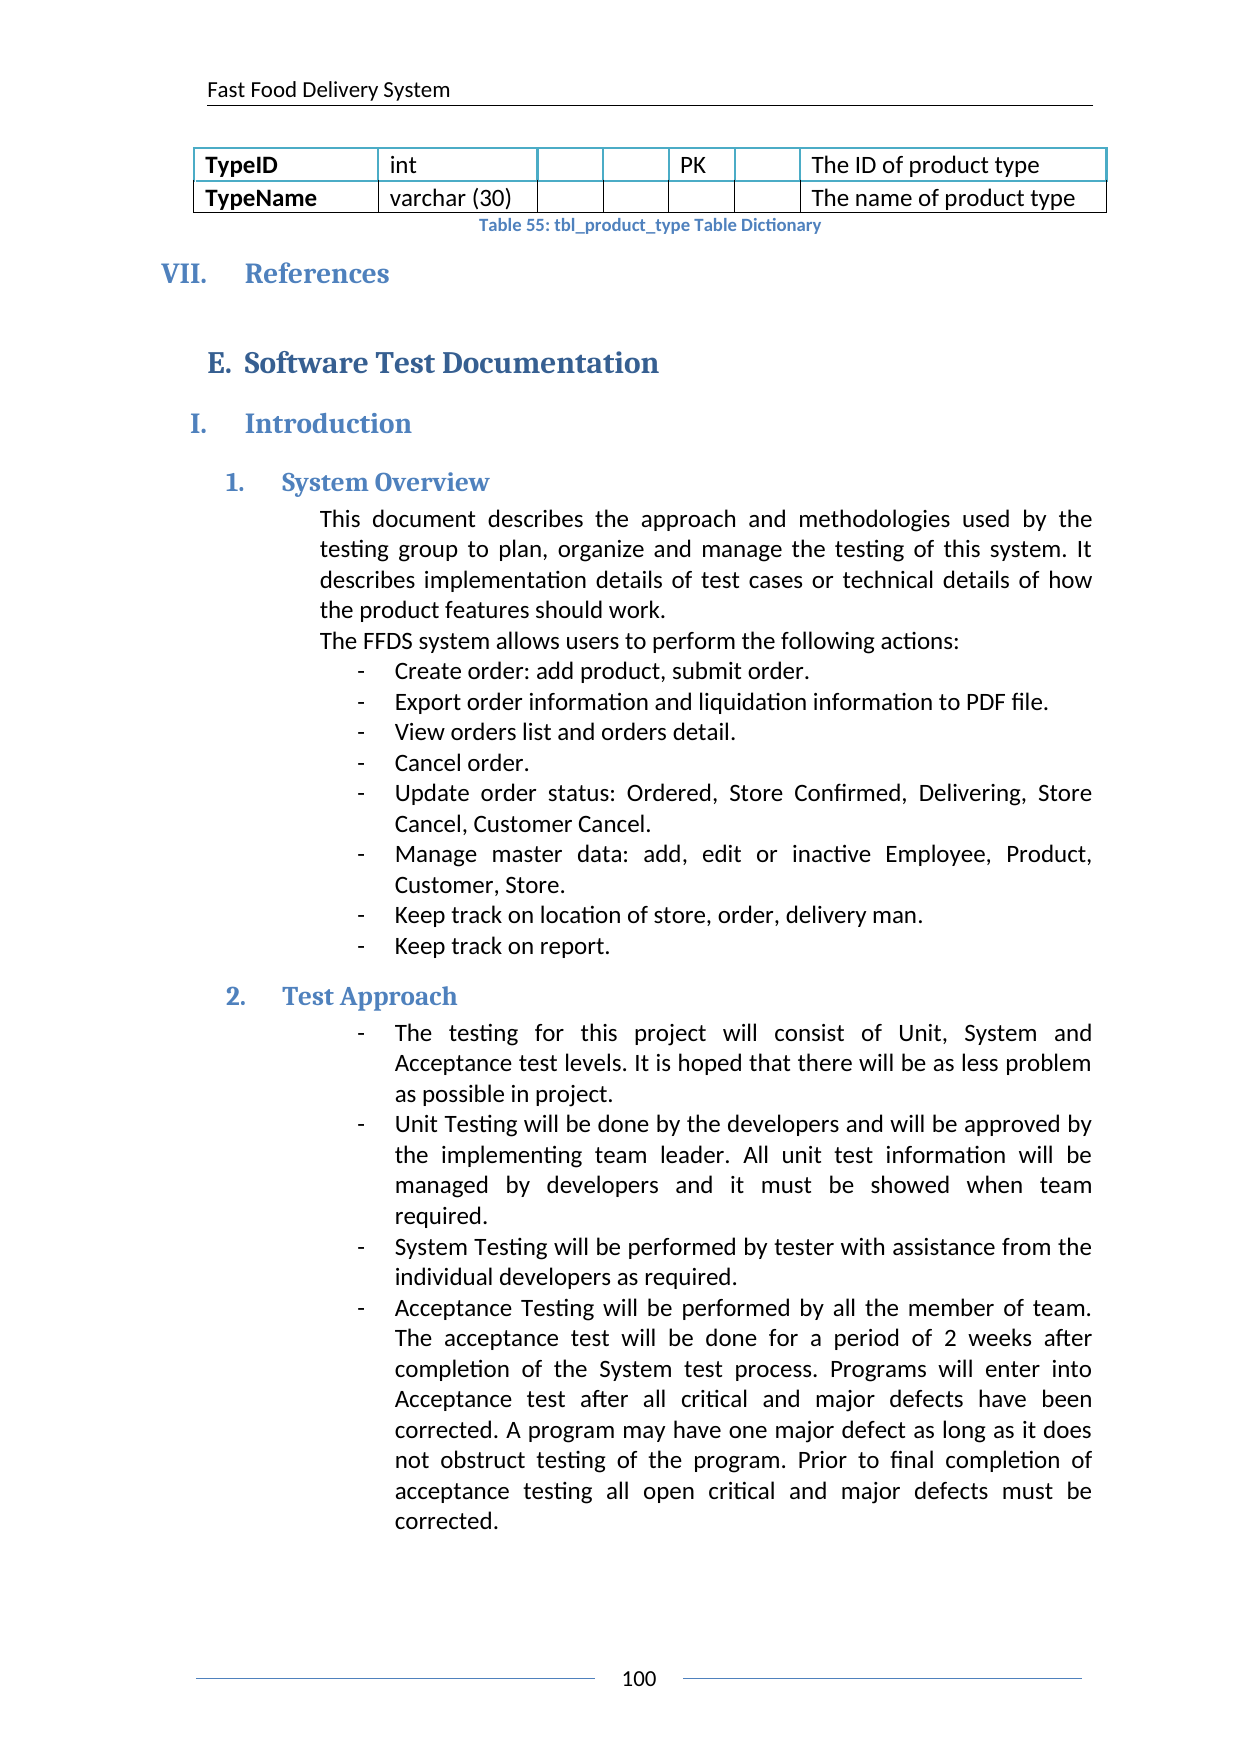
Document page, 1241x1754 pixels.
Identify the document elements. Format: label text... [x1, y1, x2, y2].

list System Testing will be performed by tester with assistance from the individual developers as required. [357, 1231, 1093, 1292]
text This document describes the approach and methodologies used by the testing group to plan, organize and manage the testing of this system. It describes implementation details of test cases or technical details of how the product features should work. [319, 503, 1093, 625]
list Keep track on report. [357, 930, 1093, 961]
subtitle Test Approach [226, 981, 1093, 1012]
list Keep track on location of store, order, delivery man. [357, 899, 1093, 930]
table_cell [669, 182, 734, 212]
subtitle References [207, 257, 1093, 291]
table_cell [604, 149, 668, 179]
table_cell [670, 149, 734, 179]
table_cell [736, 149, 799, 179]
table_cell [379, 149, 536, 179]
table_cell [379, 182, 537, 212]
subtitle Introduction [207, 408, 1093, 441]
list Acceptance Testing will be performed by all the member of team. The acceptance test will be done for a period of 2 weeks after completion of the System test process. Programs will enter into Acceptance test after all critical and major defects have been corrected. A program may have one major defect as long as it does not obstruct testing of the program. Prior to final completion of acceptance testing all open critical and major defects must be corrected. [357, 1292, 1093, 1536]
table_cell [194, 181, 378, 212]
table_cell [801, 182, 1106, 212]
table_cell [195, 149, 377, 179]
list Create order: add product, submit order. [357, 655, 1093, 686]
list Cancel order. [357, 747, 1093, 777]
list Export order information and liquidation information to PDF file. [357, 686, 1093, 716]
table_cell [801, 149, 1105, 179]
list Manage master data: add, edit or inactive Employee, Product, Customer, Store. [357, 838, 1093, 899]
subtitle Software Test Documentation [207, 346, 1093, 381]
list The testing for this project will consist of Unit, System and Acceptance test levels. It is hoped that there will be as less problem as possible in project. [357, 1017, 1093, 1109]
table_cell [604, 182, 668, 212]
subtitle System Overview [226, 467, 1093, 498]
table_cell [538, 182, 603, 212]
text The FFDS system allows users to perform the following actions: [319, 625, 1093, 655]
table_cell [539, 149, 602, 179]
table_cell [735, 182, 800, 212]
list View orders list and orders detail. [357, 716, 1093, 747]
list Unit Testing will be done by the developers and will be approved by the implementing team leader. All unit test information will be managed by developers and it must be showed when team required. [357, 1109, 1093, 1231]
list Update order status: Ordered, Store Confirmed, Delivering, Store Cancel, Customer Cancel. [357, 777, 1093, 838]
